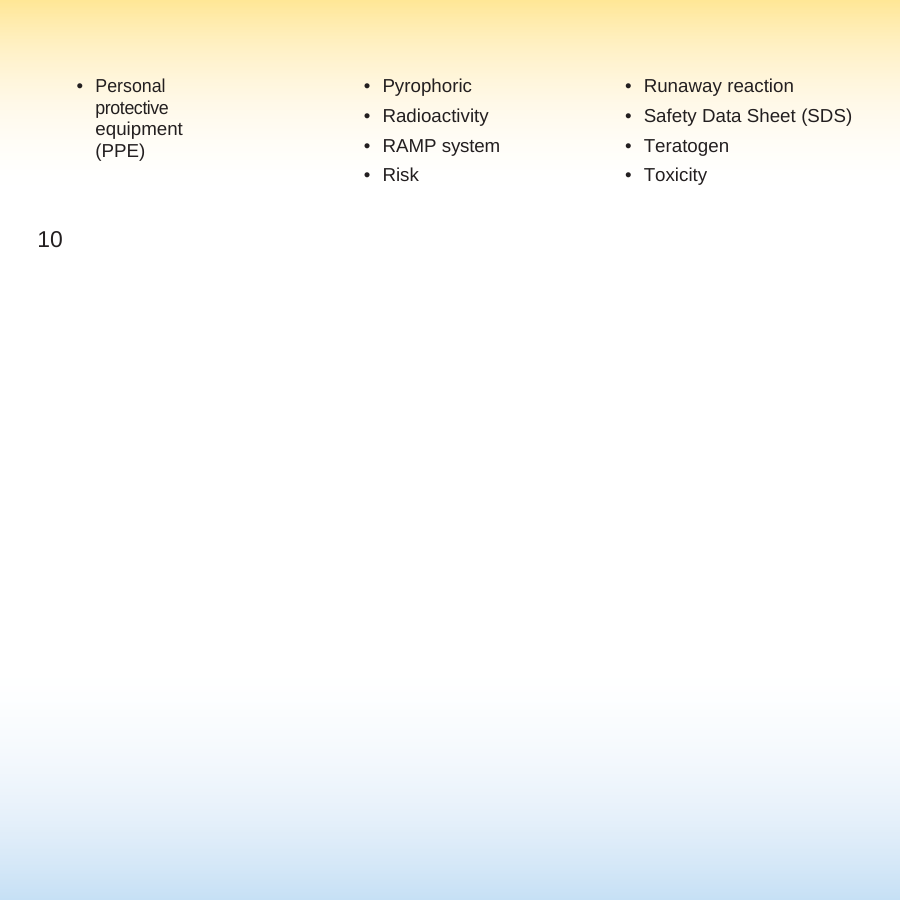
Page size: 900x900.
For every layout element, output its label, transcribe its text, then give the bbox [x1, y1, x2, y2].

list Risk [363, 164, 569, 186]
picture [0, 0, 900, 900]
subtitle 10 [37, 226, 900, 252]
list Toxicity [625, 164, 900, 186]
list RAMP system [363, 134, 569, 156]
list Pyrophoric [363, 75, 569, 97]
list Personal protective equipment (PPE) [76, 75, 204, 161]
list Radioactivity [363, 105, 569, 126]
list Safety Data Sheet (SDS) [625, 105, 900, 126]
list Runaway reaction [625, 75, 900, 97]
list Teratogen [625, 134, 900, 156]
